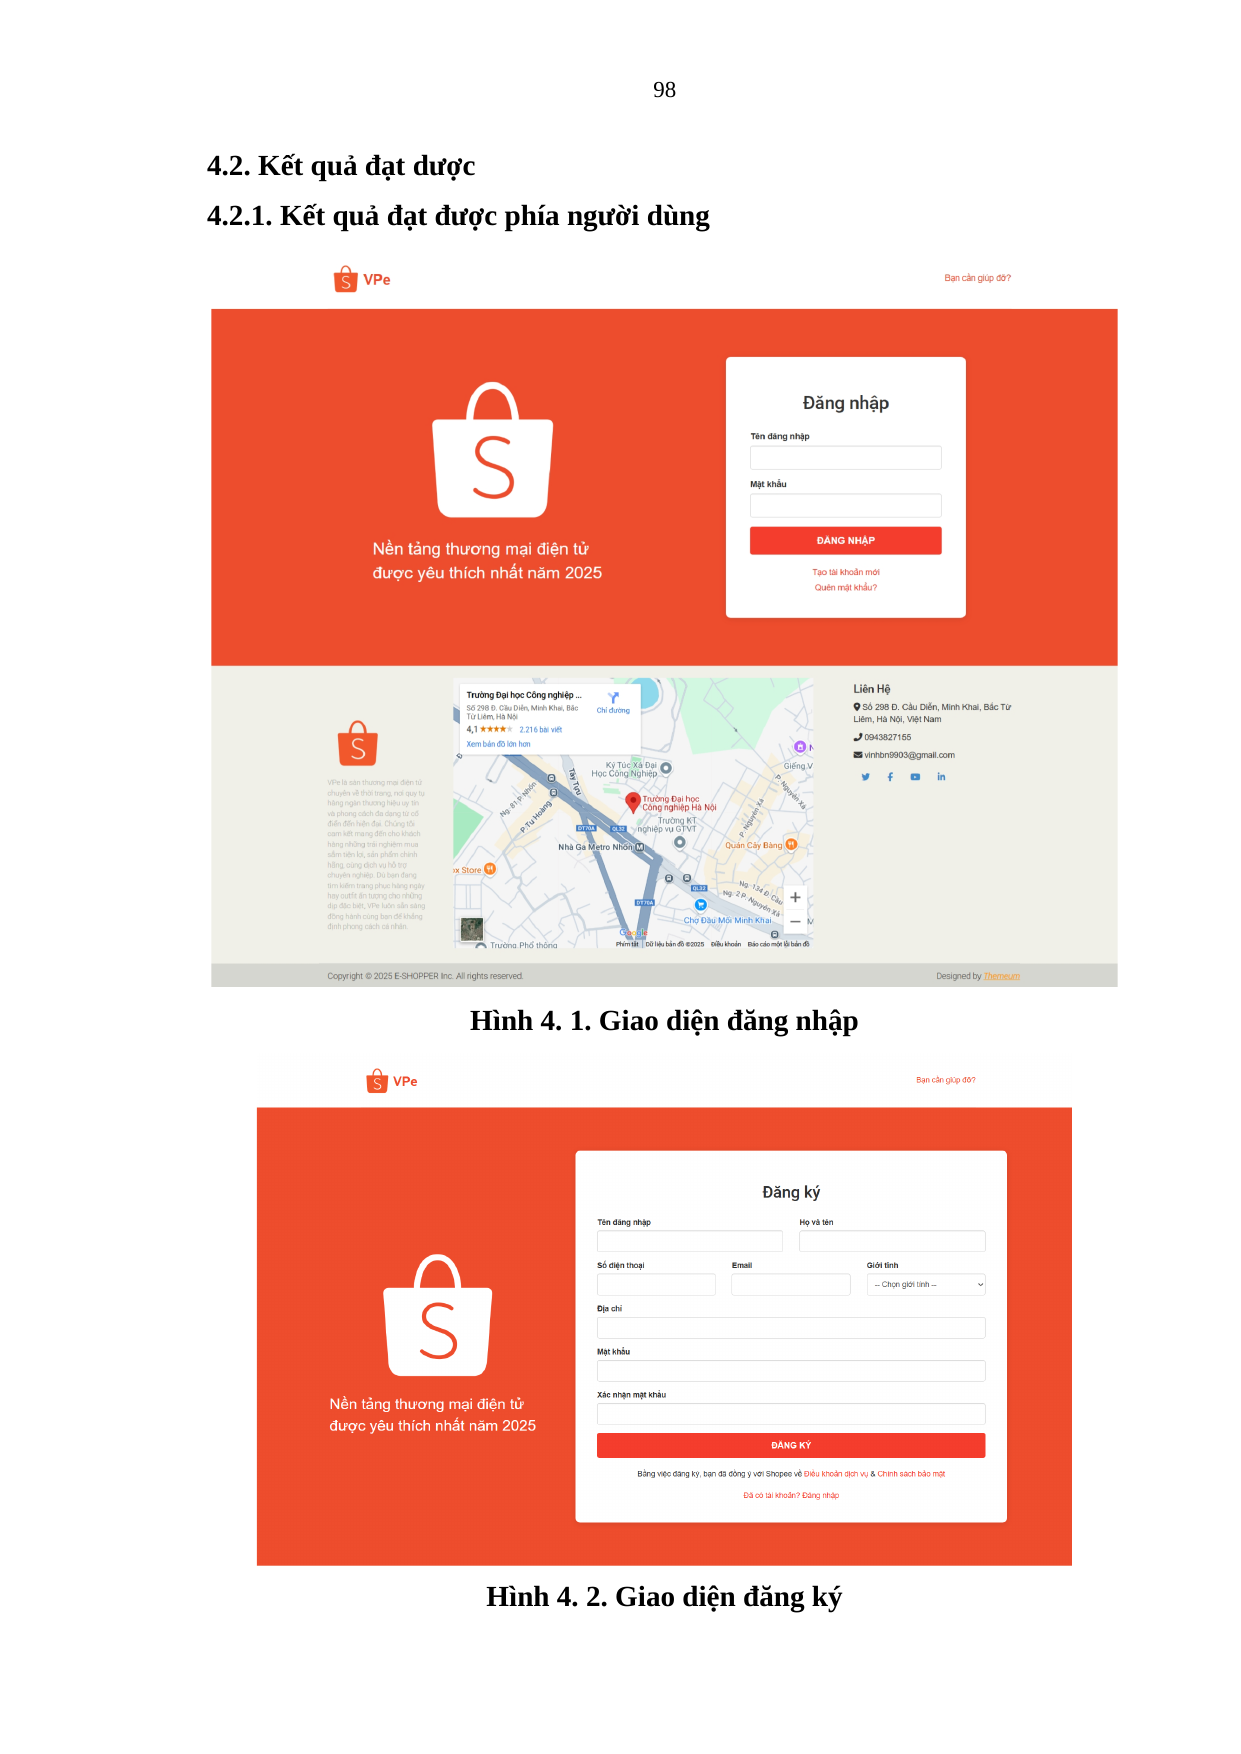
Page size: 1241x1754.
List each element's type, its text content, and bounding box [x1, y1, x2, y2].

picture [256, 1053, 1072, 1566]
picture [211, 248, 1118, 987]
subtitle 4.2. Kết quả đạt dược [207, 148, 1122, 181]
subtitle 4.2.1. Kết quả đạt được phía người dùng [207, 198, 1122, 232]
